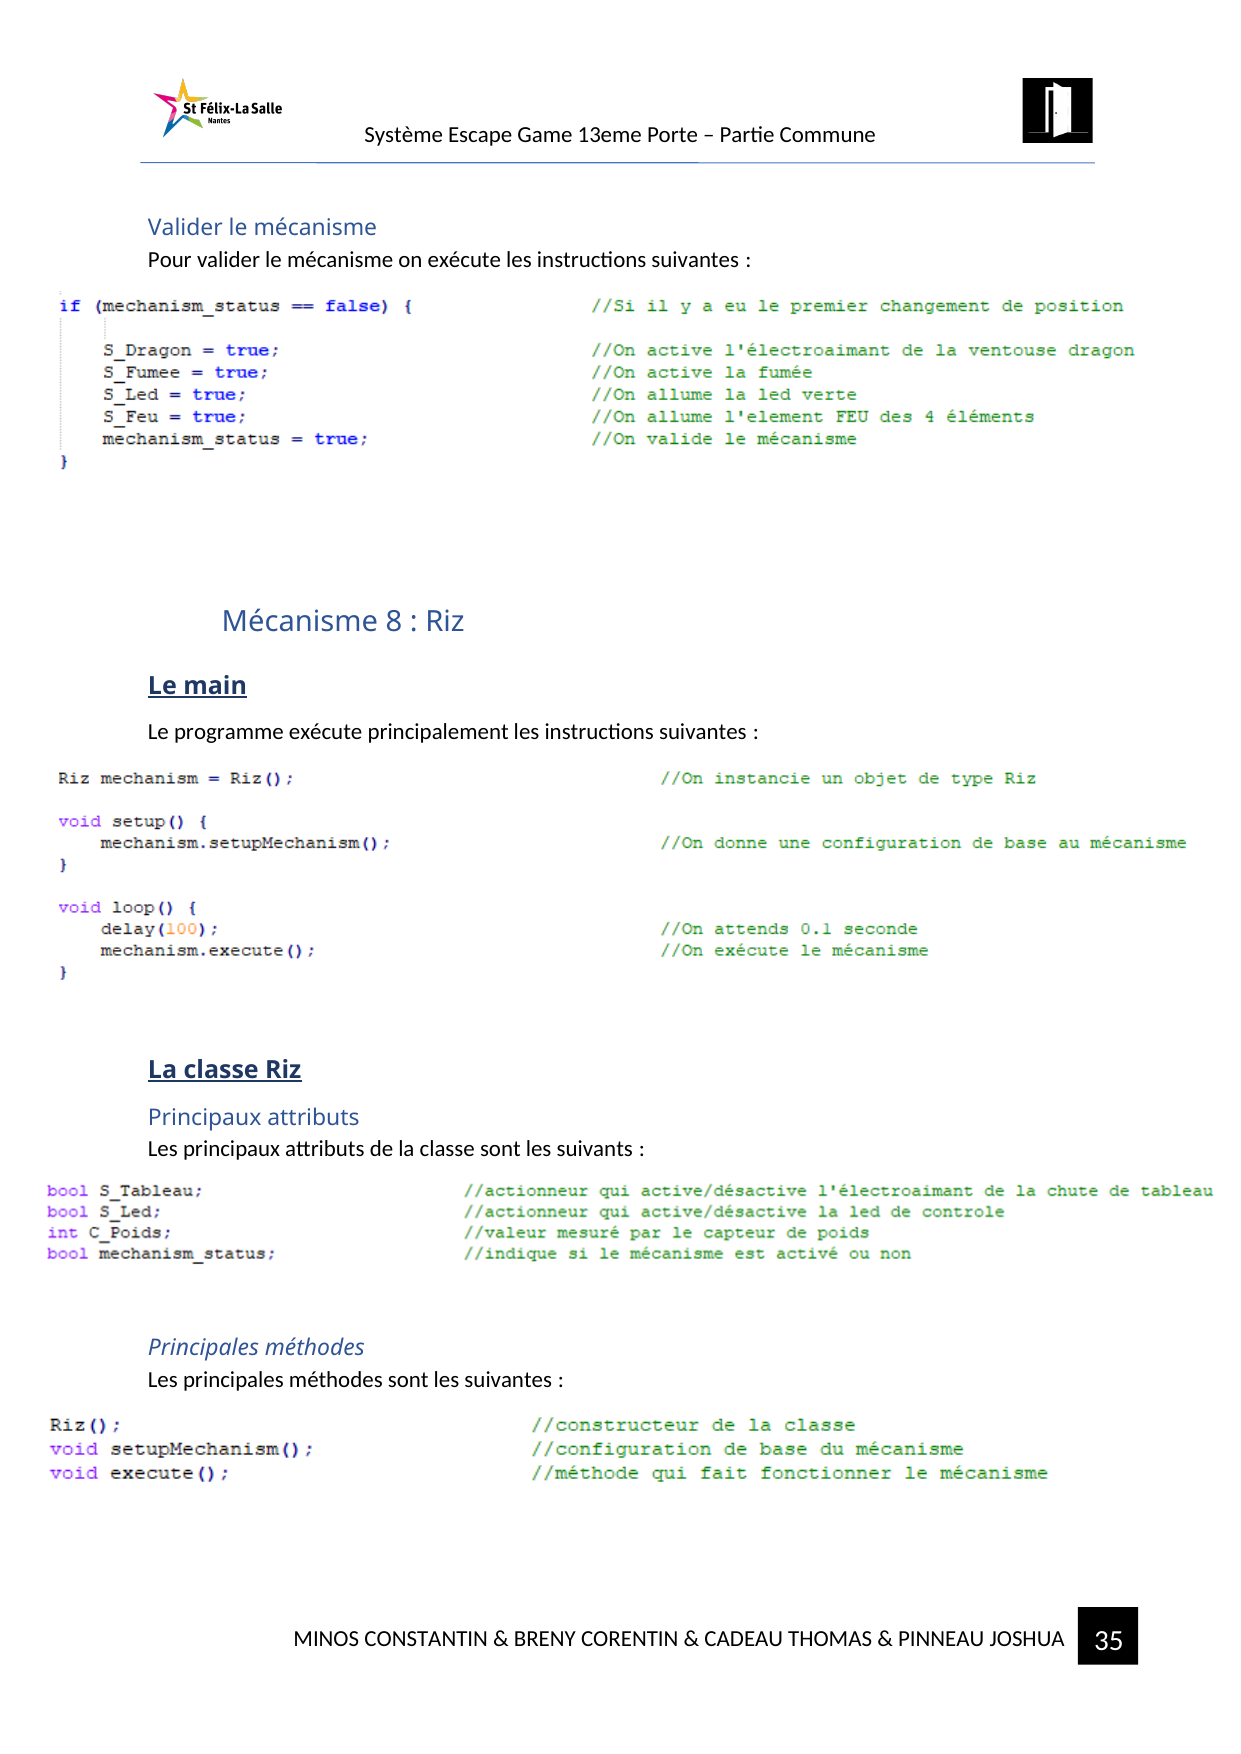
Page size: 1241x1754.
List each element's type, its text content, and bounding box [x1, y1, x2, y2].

text Pour valider le mécanisme on exécute les instructions suivantes : [148, 245, 1078, 273]
subtitle Valider le mécanisme [148, 211, 1078, 242]
text Les principales méthodes sont les suivantes : [148, 1365, 1078, 1393]
subtitle Le main [148, 668, 1078, 702]
text Le programme exécute principalement les instructions suivantes : [148, 717, 1078, 745]
picture [44, 1181, 1220, 1266]
picture [44, 291, 1171, 475]
picture [44, 1411, 1065, 1491]
subtitle Principaux attributs [148, 1101, 1078, 1132]
subtitle La classe Riz [148, 1052, 1078, 1086]
picture [1022, 78, 1093, 143]
picture [147, 73, 290, 142]
subtitle Principales méthodes [148, 1331, 1078, 1362]
picture [59, 763, 1203, 986]
subtitle Mécanisme 8 : Riz [221, 600, 1078, 639]
text Les principaux attributs de la classe sont les suivants : [148, 1134, 1078, 1163]
